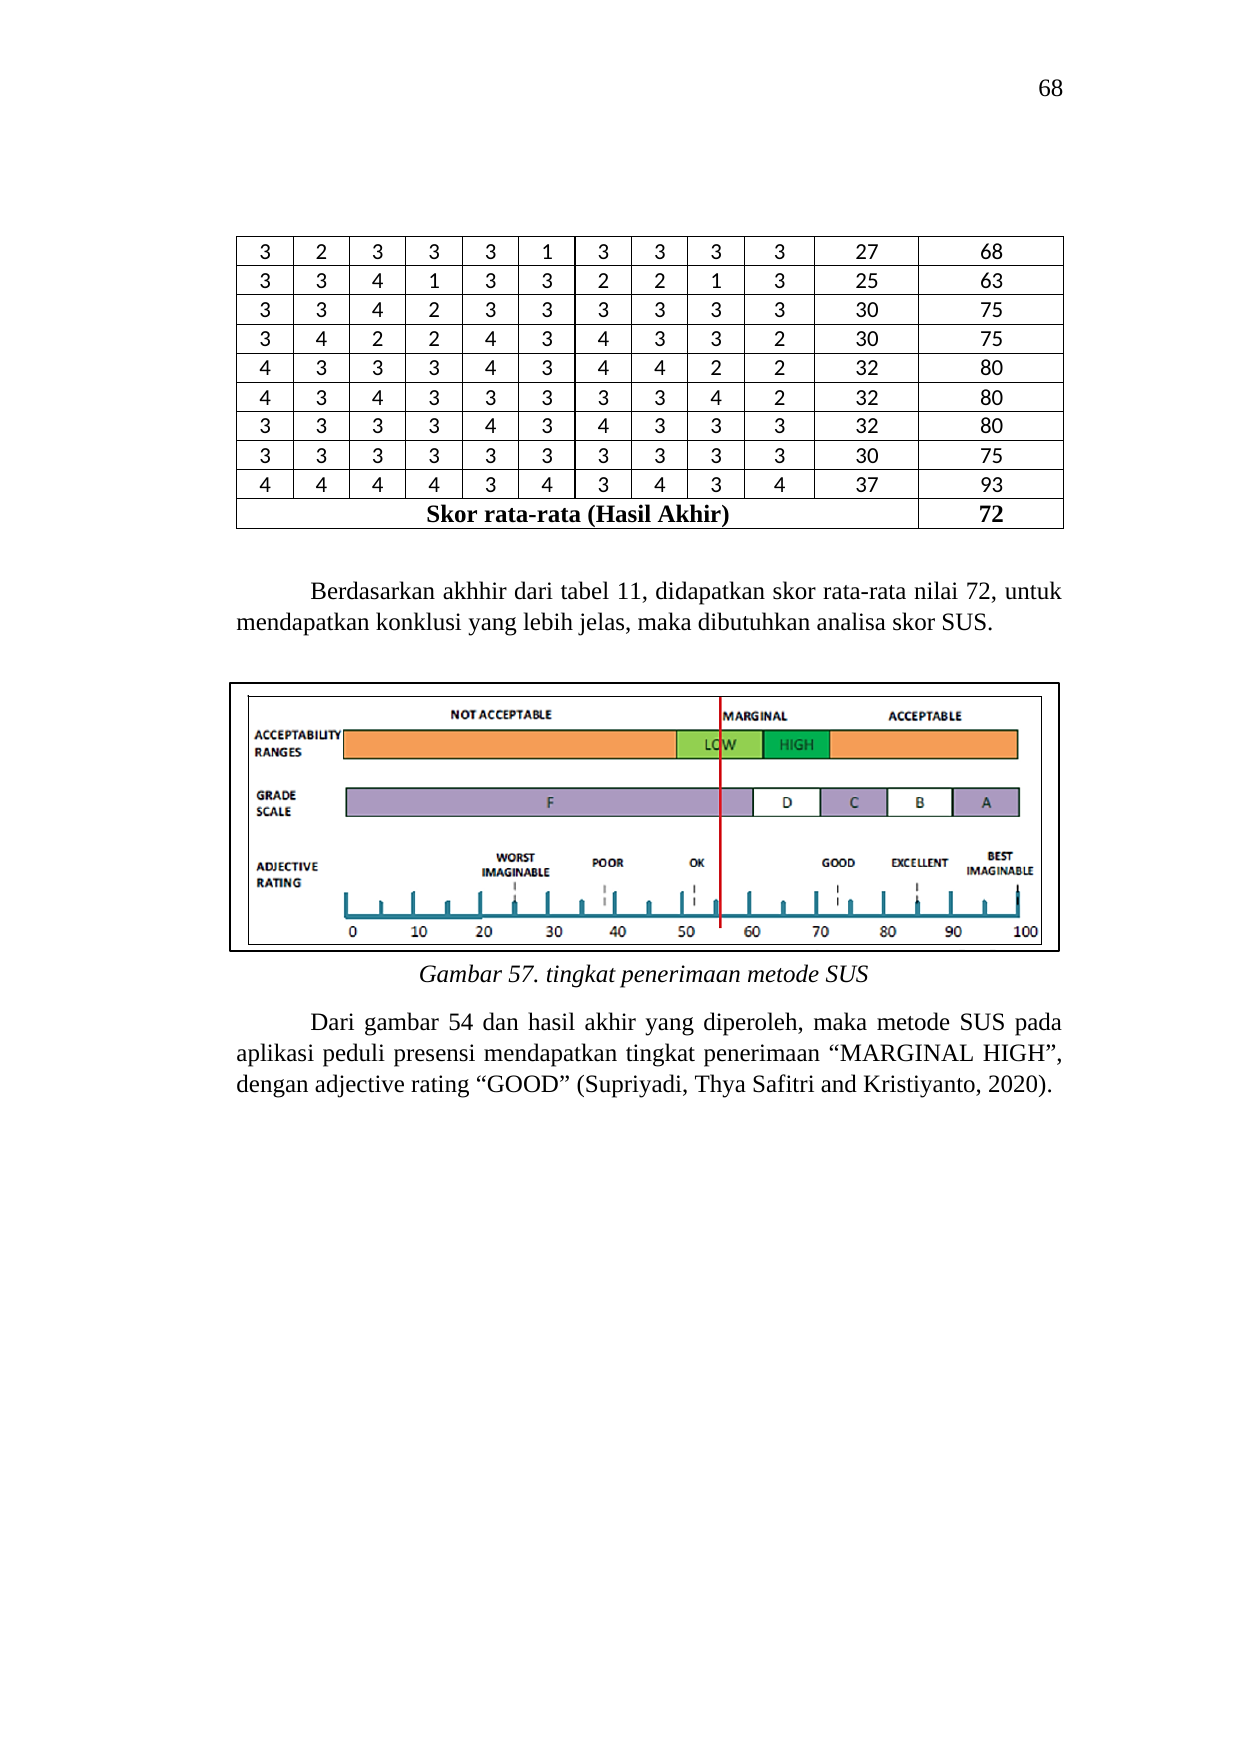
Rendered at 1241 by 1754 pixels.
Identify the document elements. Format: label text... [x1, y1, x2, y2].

table_cell 3 [350, 412, 405, 440]
table_cell 3 [463, 470, 518, 498]
table_cell 3 [463, 441, 518, 469]
table_cell 3 [688, 237, 744, 265]
table_cell 2 [745, 325, 814, 352]
table_cell 27 [815, 237, 918, 265]
subtitle Berdasarkan akhhir dari tabel 11, didapatkan skor rata-rata nilai 72, untuk mendapatkan konklusi yang lebih jelas, maka dibutuhkan analisa skor SUS. [236, 576, 1063, 636]
table_cell 3 [688, 412, 744, 440]
table_cell 4 [632, 354, 687, 382]
table_cell 93 [919, 470, 1063, 498]
table_cell 30 [815, 295, 918, 323]
table_cell 2 [406, 295, 462, 323]
table_cell 3 [406, 412, 462, 440]
table_cell 3 [632, 295, 687, 323]
table_cell 3 [294, 383, 349, 411]
table_cell 3 [745, 295, 814, 323]
table_cell 3 [406, 383, 462, 411]
table_cell 3 [688, 441, 744, 469]
table_cell 3 [688, 295, 744, 323]
table_cell 3 [576, 295, 631, 323]
table_cell 4 [237, 470, 293, 498]
table_cell 3 [463, 383, 518, 411]
table_cell 3 [350, 237, 405, 265]
table_cell 1 [406, 266, 462, 294]
table_cell 3 [237, 441, 293, 469]
table_cell 63 [919, 266, 1063, 294]
table_cell 3 [745, 441, 814, 469]
table_cell 32 [815, 383, 918, 411]
table_cell 3 [406, 441, 462, 469]
table_cell Skor rata-rata (Hasil Akhir) [237, 499, 918, 528]
table_cell 75 [919, 325, 1063, 352]
table_cell 3 [294, 412, 349, 440]
table_cell 2 [632, 266, 687, 294]
table_cell 32 [815, 412, 918, 440]
table_cell 2 [688, 354, 744, 382]
table_cell 3 [632, 412, 687, 440]
table_cell 4 [576, 354, 631, 382]
table_cell 3 [632, 441, 687, 469]
table_cell 3 [632, 383, 687, 411]
table_cell 3 [745, 412, 814, 440]
table_cell 3 [688, 325, 744, 352]
table_cell 2 [406, 325, 462, 352]
table_cell 3 [350, 354, 405, 382]
table_cell 4 [237, 354, 293, 382]
table_cell 3 [463, 295, 518, 323]
table_cell 1 [688, 266, 744, 294]
table_cell 4 [463, 354, 518, 382]
table_cell 4 [576, 325, 631, 352]
table_cell 1 [519, 237, 574, 265]
table_cell 3 [576, 383, 631, 411]
table_cell 2 [350, 325, 405, 352]
table_cell 75 [919, 441, 1063, 469]
table_cell 4 [350, 383, 405, 411]
table_cell 72 [919, 499, 1063, 528]
table_cell 3 [688, 470, 744, 498]
table_cell 37 [815, 470, 918, 498]
table_cell 2 [294, 237, 349, 265]
table_cell 4 [294, 470, 349, 498]
table_cell 3 [576, 441, 631, 469]
table_cell 3 [406, 354, 462, 382]
table_cell 4 [463, 325, 518, 352]
table_cell 3 [519, 354, 574, 382]
table_cell 3 [406, 237, 462, 265]
table_cell 80 [919, 412, 1063, 440]
table_cell 32 [815, 354, 918, 382]
table_cell 3 [576, 470, 631, 498]
table_cell 3 [745, 237, 814, 265]
table_cell 3 [294, 354, 349, 382]
table_cell 80 [919, 383, 1063, 411]
table_cell 3 [463, 237, 518, 265]
table_cell 4 [406, 470, 462, 498]
table_cell 3 [632, 237, 687, 265]
table_cell 4 [519, 470, 574, 498]
table_cell 2 [745, 383, 814, 411]
table_cell 3 [237, 412, 293, 440]
table_cell 2 [576, 266, 631, 294]
table_cell 3 [237, 325, 293, 352]
table_cell 3 [294, 295, 349, 323]
table_cell 4 [350, 470, 405, 498]
table_cell 4 [576, 412, 631, 440]
table_cell 3 [294, 266, 349, 294]
table_cell 3 [294, 441, 349, 469]
table_cell 30 [815, 325, 918, 352]
table_cell 3 [350, 441, 405, 469]
table_cell 3 [632, 325, 687, 352]
table_cell 3 [576, 237, 631, 265]
table_cell 30 [815, 441, 918, 469]
table_cell 3 [463, 266, 518, 294]
table_cell 3 [237, 237, 293, 265]
table_cell 4 [237, 383, 293, 411]
table_cell 4 [688, 383, 744, 411]
table_cell 4 [632, 470, 687, 498]
table_cell 3 [237, 295, 293, 323]
table_cell 4 [350, 295, 405, 323]
table_cell 4 [463, 412, 518, 440]
table_cell 3 [519, 295, 574, 323]
table_cell 3 [519, 412, 574, 440]
table_cell 3 [519, 325, 574, 352]
table_cell 3 [519, 441, 574, 469]
table_cell 4 [350, 266, 405, 294]
table_cell 75 [919, 295, 1063, 323]
picture [231, 684, 1058, 950]
table_cell 3 [745, 266, 814, 294]
table_cell 2 [745, 354, 814, 382]
table_cell 3 [237, 266, 293, 294]
table_cell 4 [294, 325, 349, 352]
table_cell 80 [919, 354, 1063, 382]
table_cell 25 [815, 266, 918, 294]
table_cell 4 [745, 470, 814, 498]
table_cell 3 [519, 266, 574, 294]
table_cell 68 [919, 237, 1063, 265]
table_cell 3 [519, 383, 574, 411]
